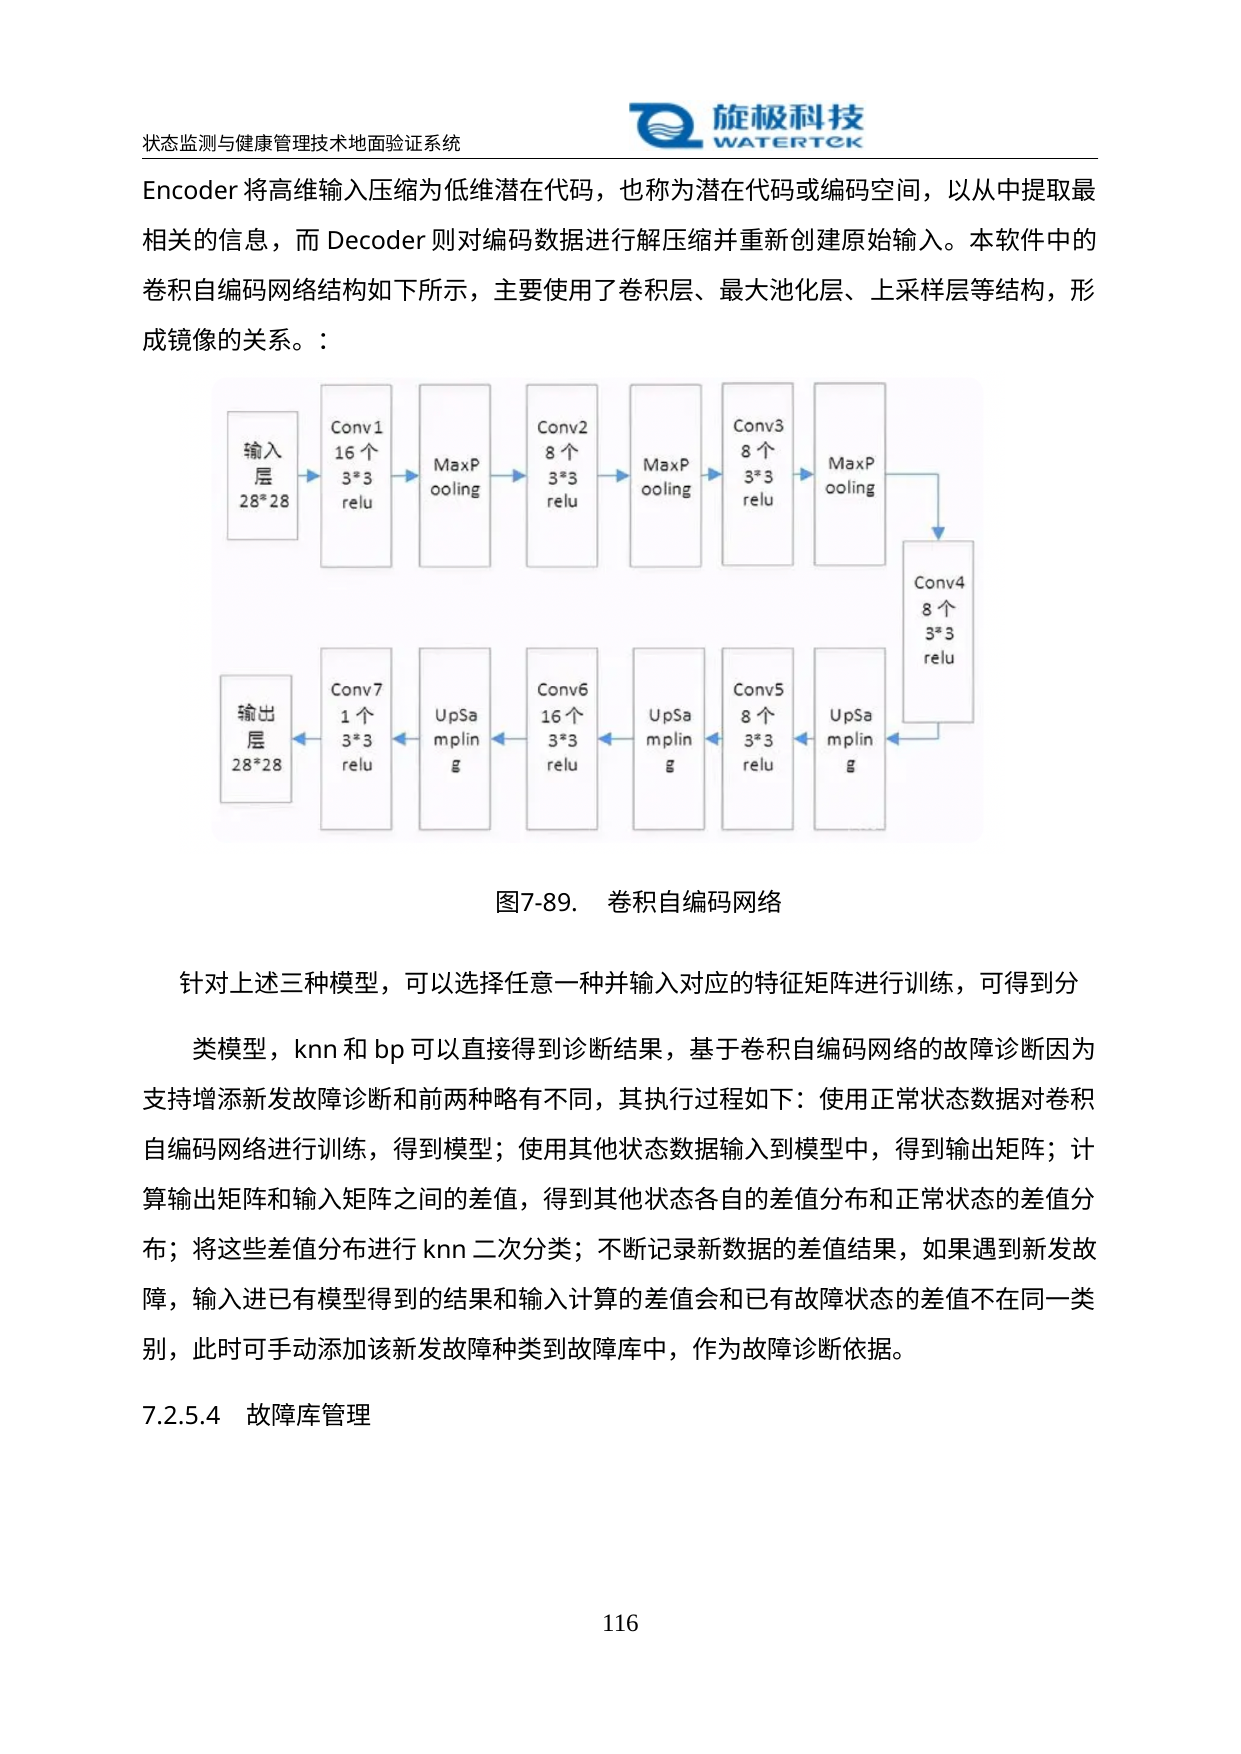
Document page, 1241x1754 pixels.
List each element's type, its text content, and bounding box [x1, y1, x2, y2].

text 类模型，knn和bp可以直接得到诊断结果，基于卷积自编码网络的故障诊断因为支持增添新发故障诊断和前两种略有不同，其执行过程如下：使用正常状态数据对卷积自编码网络进行训练，得到模型；使用其他状态数据输入到模型中，得到输出矩阵；计算输出矩阵和输入矩阵之间的差值，得到其他状态各自的差值分布和正常状态的差值分布；将这些差值分布进行knn二次分类；不断记录新数据的差值结果，如果遇到新发故障，输入进已有模型得到的结果和输入计算的差值会和已有故障状态的差值不在同一类别，此时可手动添加该新发故障种类到故障库中，作为故障诊断依据。 [142, 1029, 1098, 1366]
list 卷积自编码网络 [142, 866, 1098, 934]
text 故障库管理 [142, 1379, 1098, 1447]
picture [179, 370, 1005, 854]
picture [628, 100, 867, 151]
list 针对上述三种模型，可以选择任意一种并输入对应的特征矩阵进行训练，可得到分 [179, 948, 1098, 1016]
